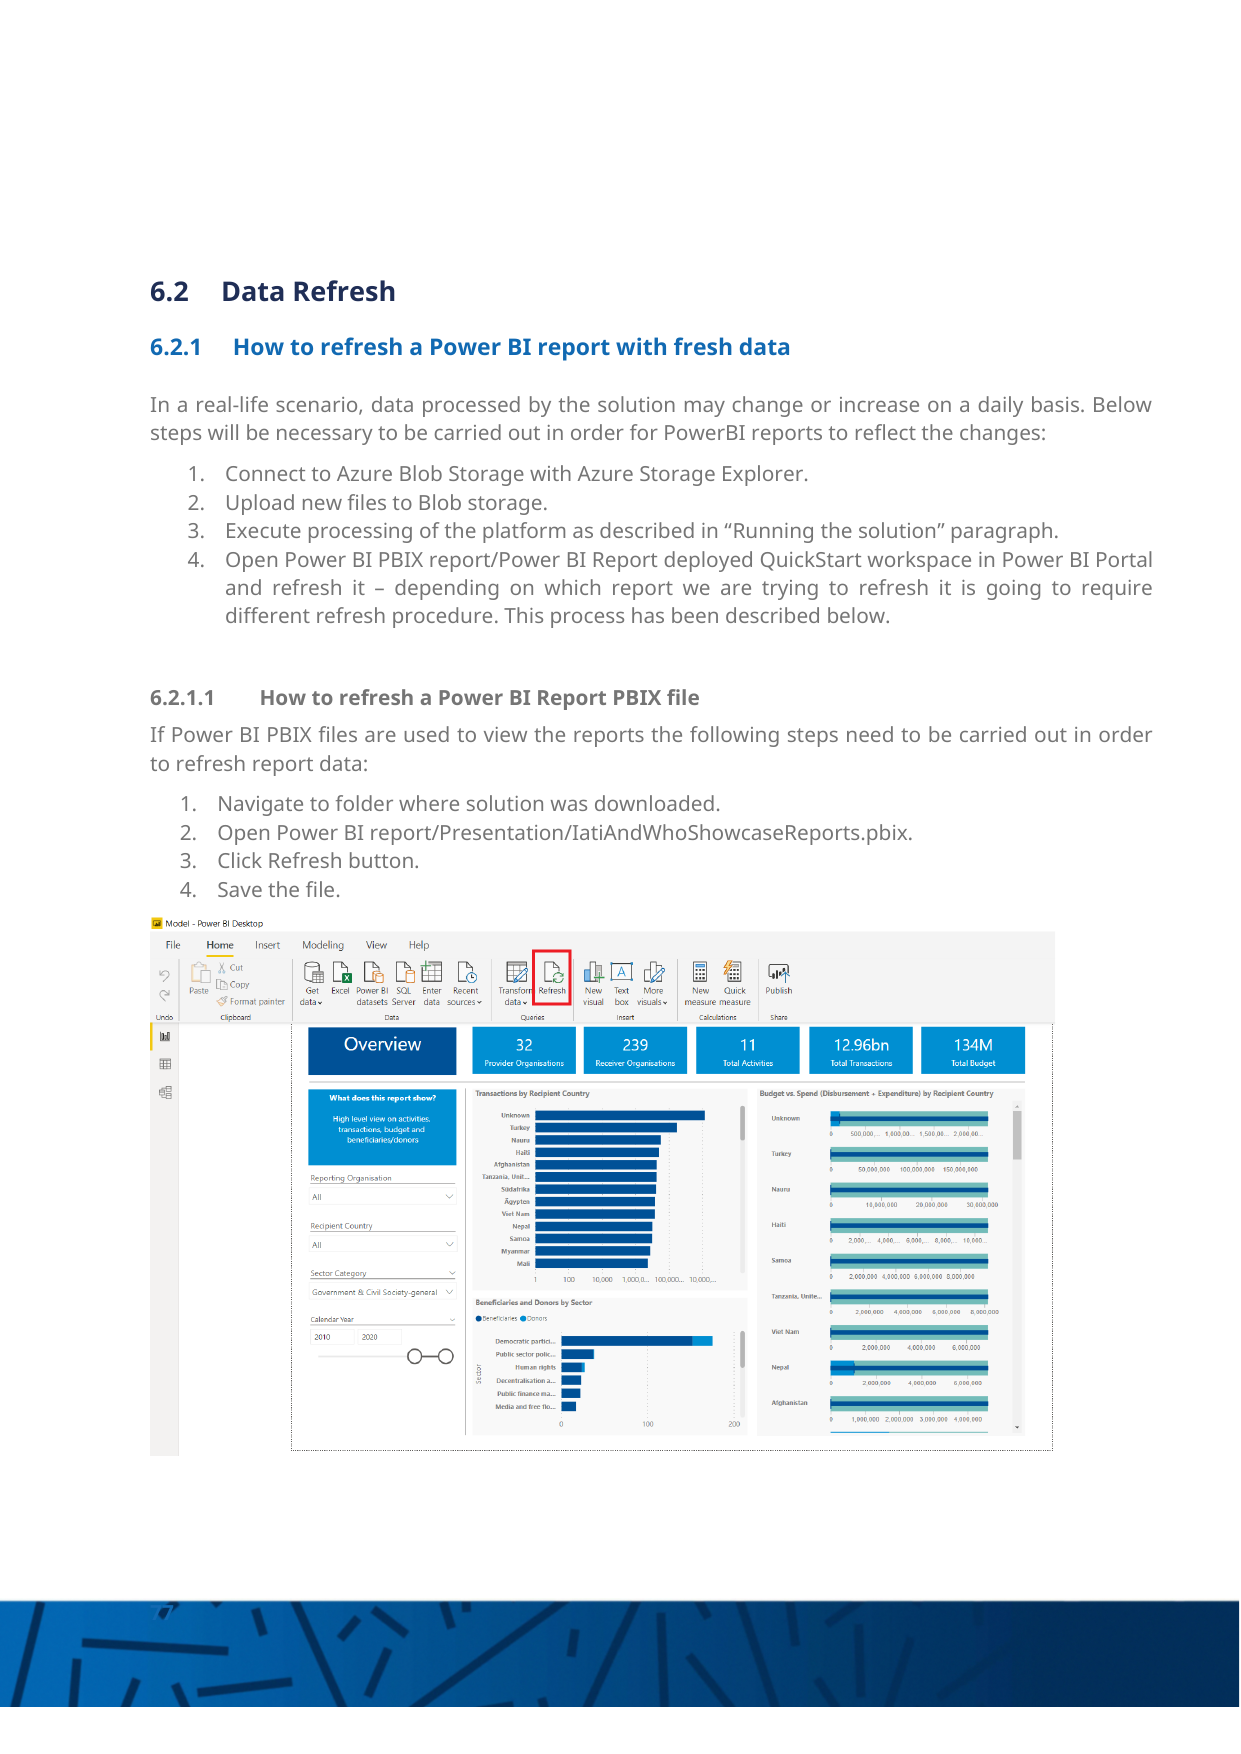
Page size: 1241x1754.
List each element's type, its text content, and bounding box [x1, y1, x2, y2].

subtitle How to refresh a Power BI report with fresh data [150, 331, 1155, 362]
list Execute processing of the platform as described in “How to run the solution” paragraph. [187, 516, 1155, 545]
picture [150, 915, 1055, 1456]
text If Power BI PBIX files are used to view the reports the following steps need to be carried out in order to refresh report data: [150, 720, 1155, 777]
text In a real-life scenario, data processed by the solution may change or increase on a daily basis. Below steps will be necessary to be carried out in order for PowerBI reports to reflect the changes: [150, 390, 1155, 447]
subtitle Data Refresh [150, 273, 1155, 310]
list Upload new files to Blob storage. [187, 488, 1155, 516]
picture [0, 1598, 1240, 1707]
list Connect to Azure Blob Storage with Azure Storage Explorer. [187, 459, 1155, 488]
subtitle How to refresh a Power BI Report PBIX file [150, 683, 1155, 712]
list Open Power BI report/Presentation/IatiAndWhoShowcaseReports.pbix. [179, 818, 1155, 846]
list Navigate to folder where solution was downloaded. [179, 789, 1155, 818]
list Save the file. [179, 875, 1155, 903]
list Open Power BI PBIX report/Power BI Report deployed QuickStart workspace in Power BI Portal and refresh it – depending on which report we are trying to refresh it is going to require different refresh procedure. This process has been described below. [187, 545, 1155, 630]
list Click Refresh button. [179, 846, 1155, 875]
